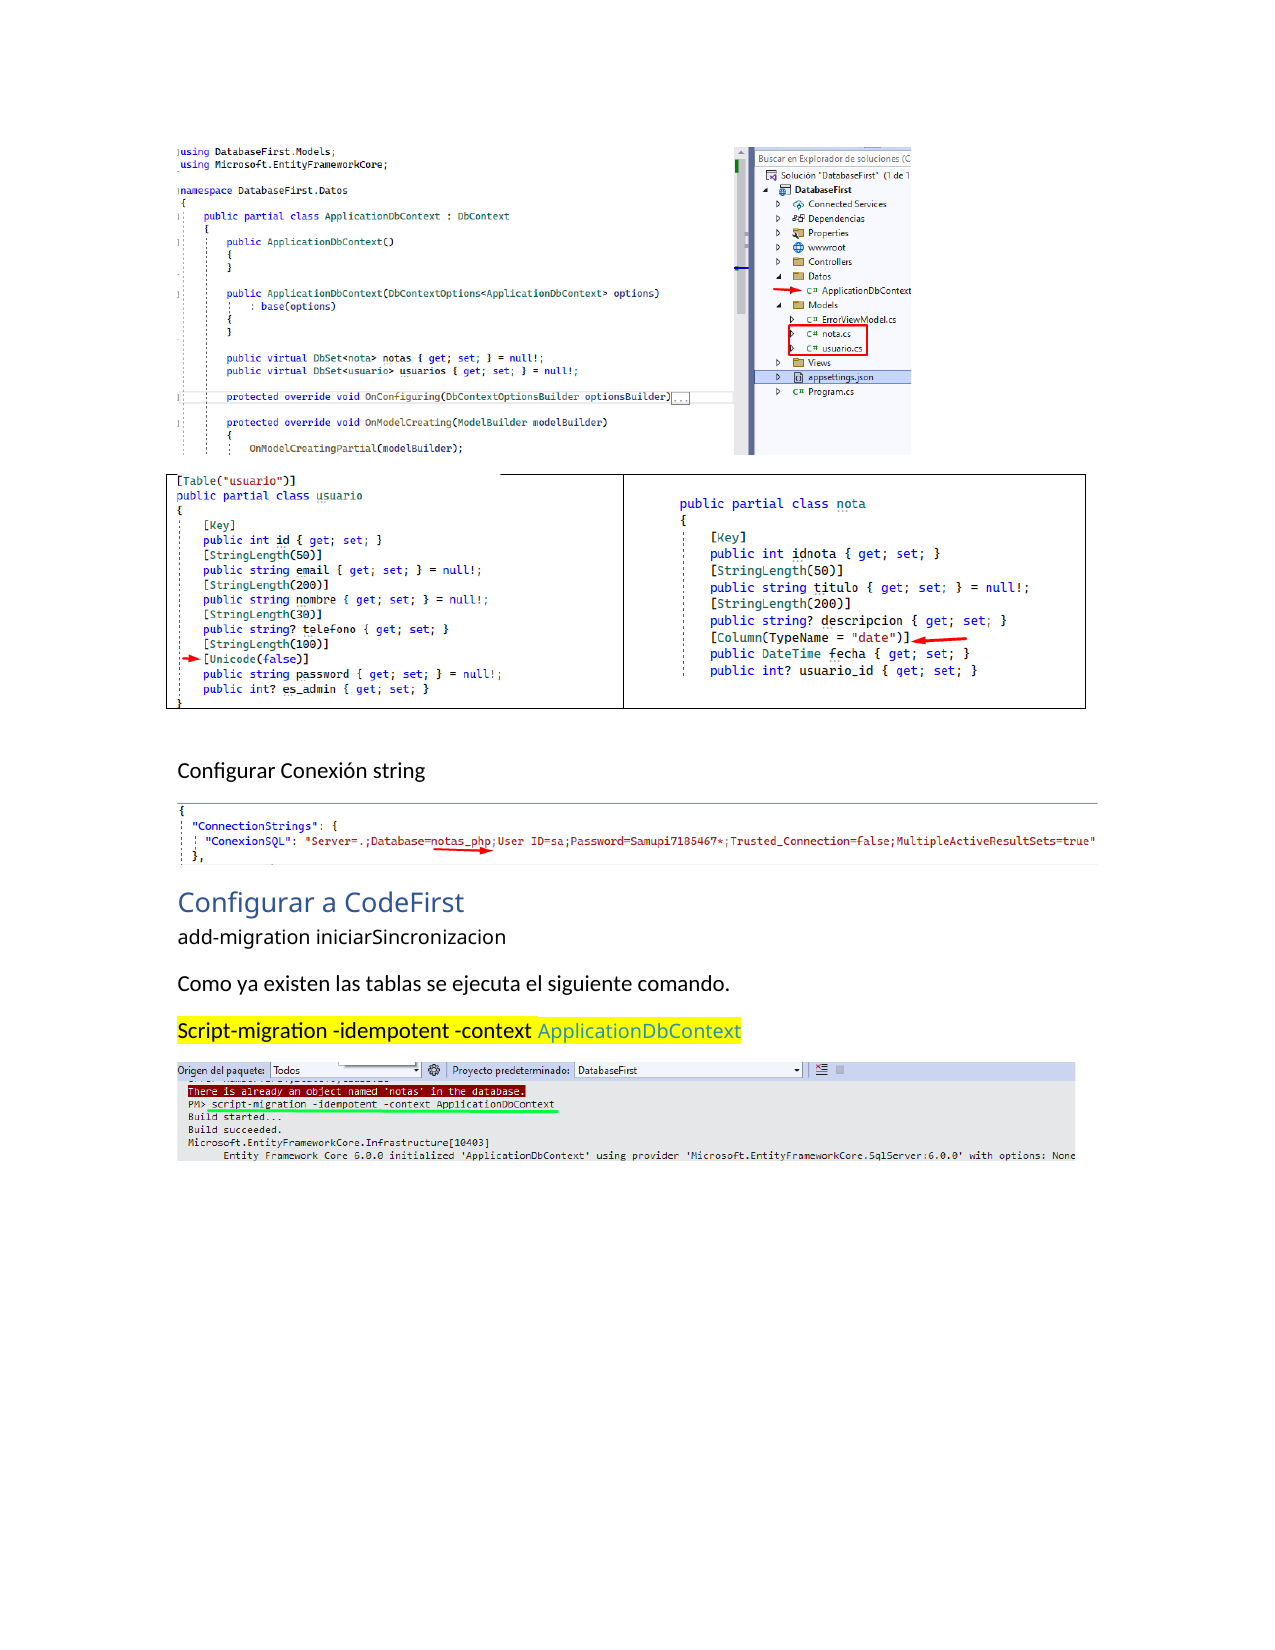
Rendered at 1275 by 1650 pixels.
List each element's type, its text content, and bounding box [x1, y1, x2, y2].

table_header [624, 475, 1085, 708]
picture [177, 802, 1098, 865]
text Script-migration -idempotent -context ApplicationDbContext [538, 1016, 1098, 1044]
table_header [167, 475, 177, 708]
table_header [501, 475, 623, 708]
picture [177, 147, 912, 455]
text Configurar Conexión string [177, 756, 1098, 784]
text add-migration iniciarSincronizacion [177, 923, 1098, 950]
text Como ya existen las tablas se ejecuta el siguiente comando. [177, 969, 1098, 997]
subtitle Configurar a CodeFirst [177, 883, 1098, 920]
picture [177, 1062, 1076, 1161]
picture [678, 498, 1029, 677]
picture [177, 474, 501, 708]
